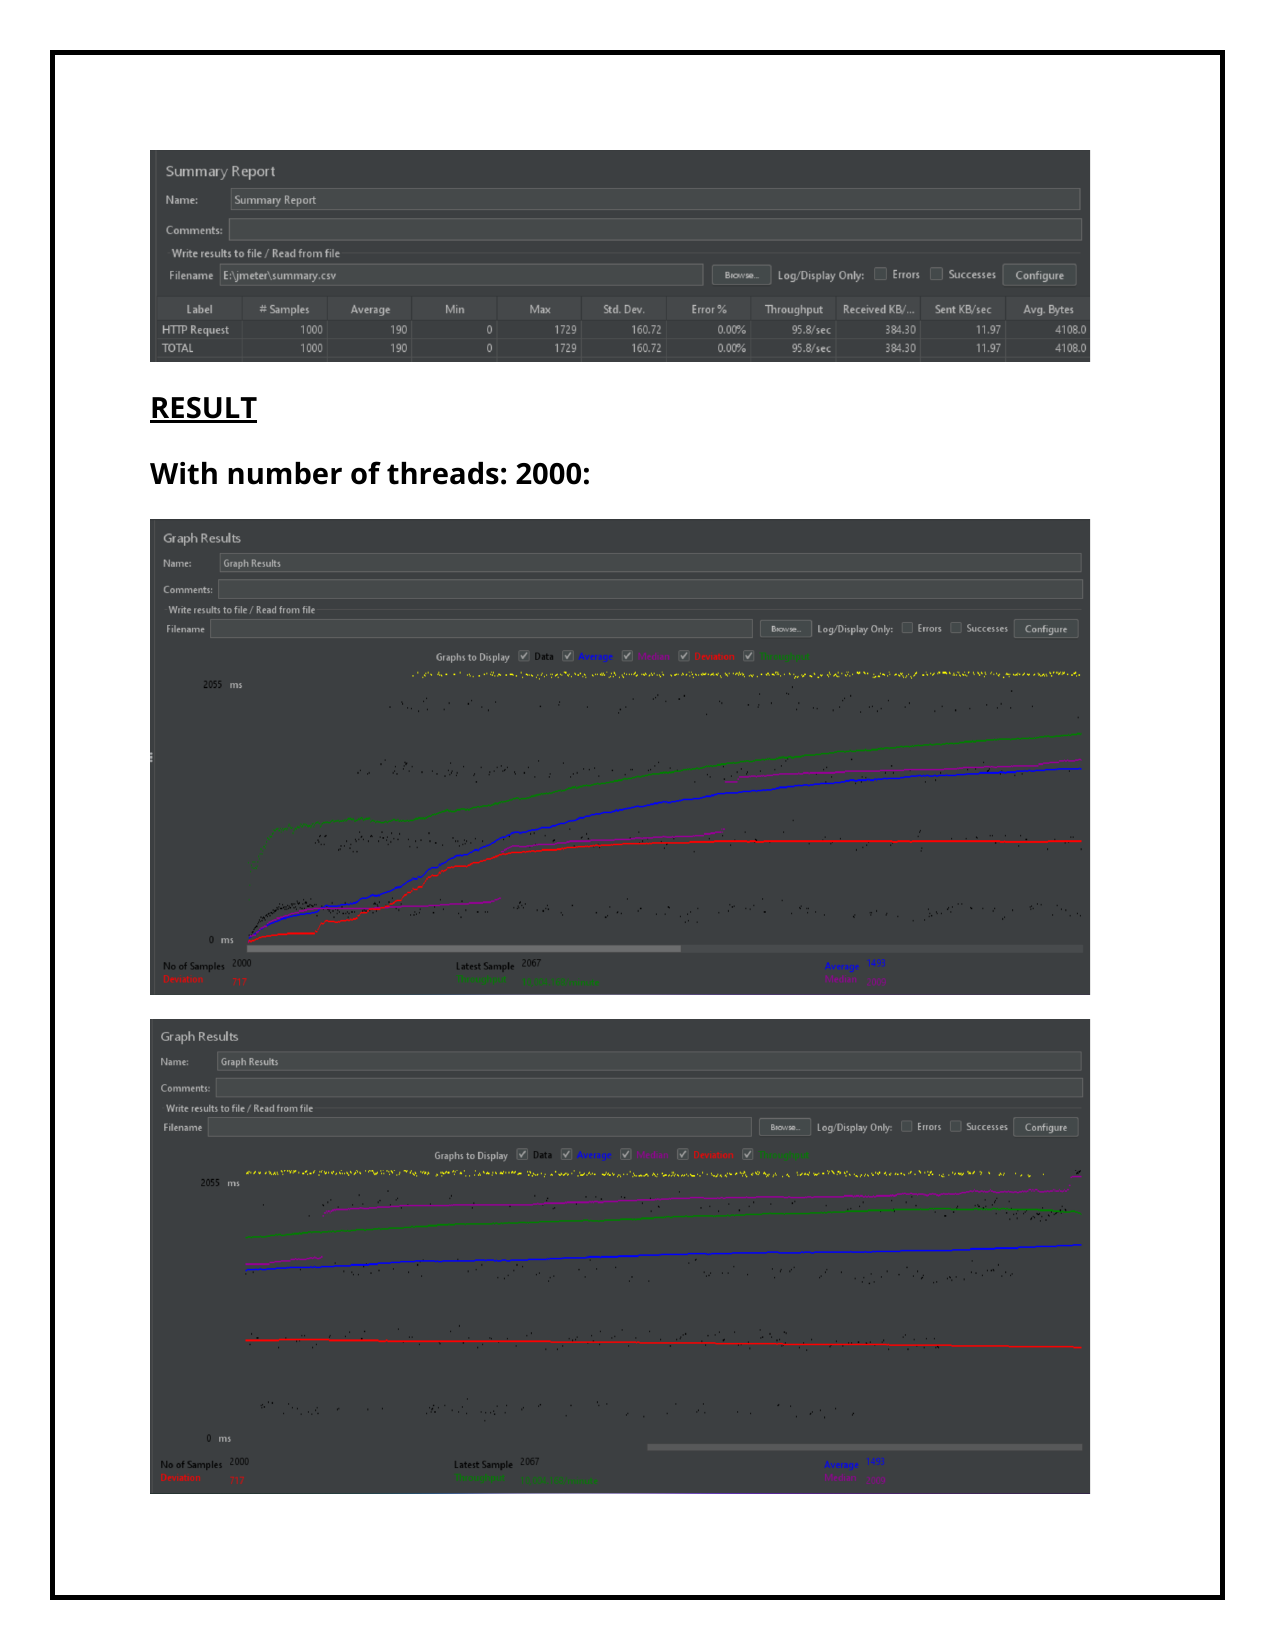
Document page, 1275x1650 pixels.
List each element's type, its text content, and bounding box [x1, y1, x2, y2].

text With number of threads: 2000: [150, 453, 1125, 493]
picture [150, 150, 1091, 362]
picture [150, 1019, 1091, 1494]
picture [150, 519, 1091, 995]
text RESULT [150, 387, 1125, 427]
